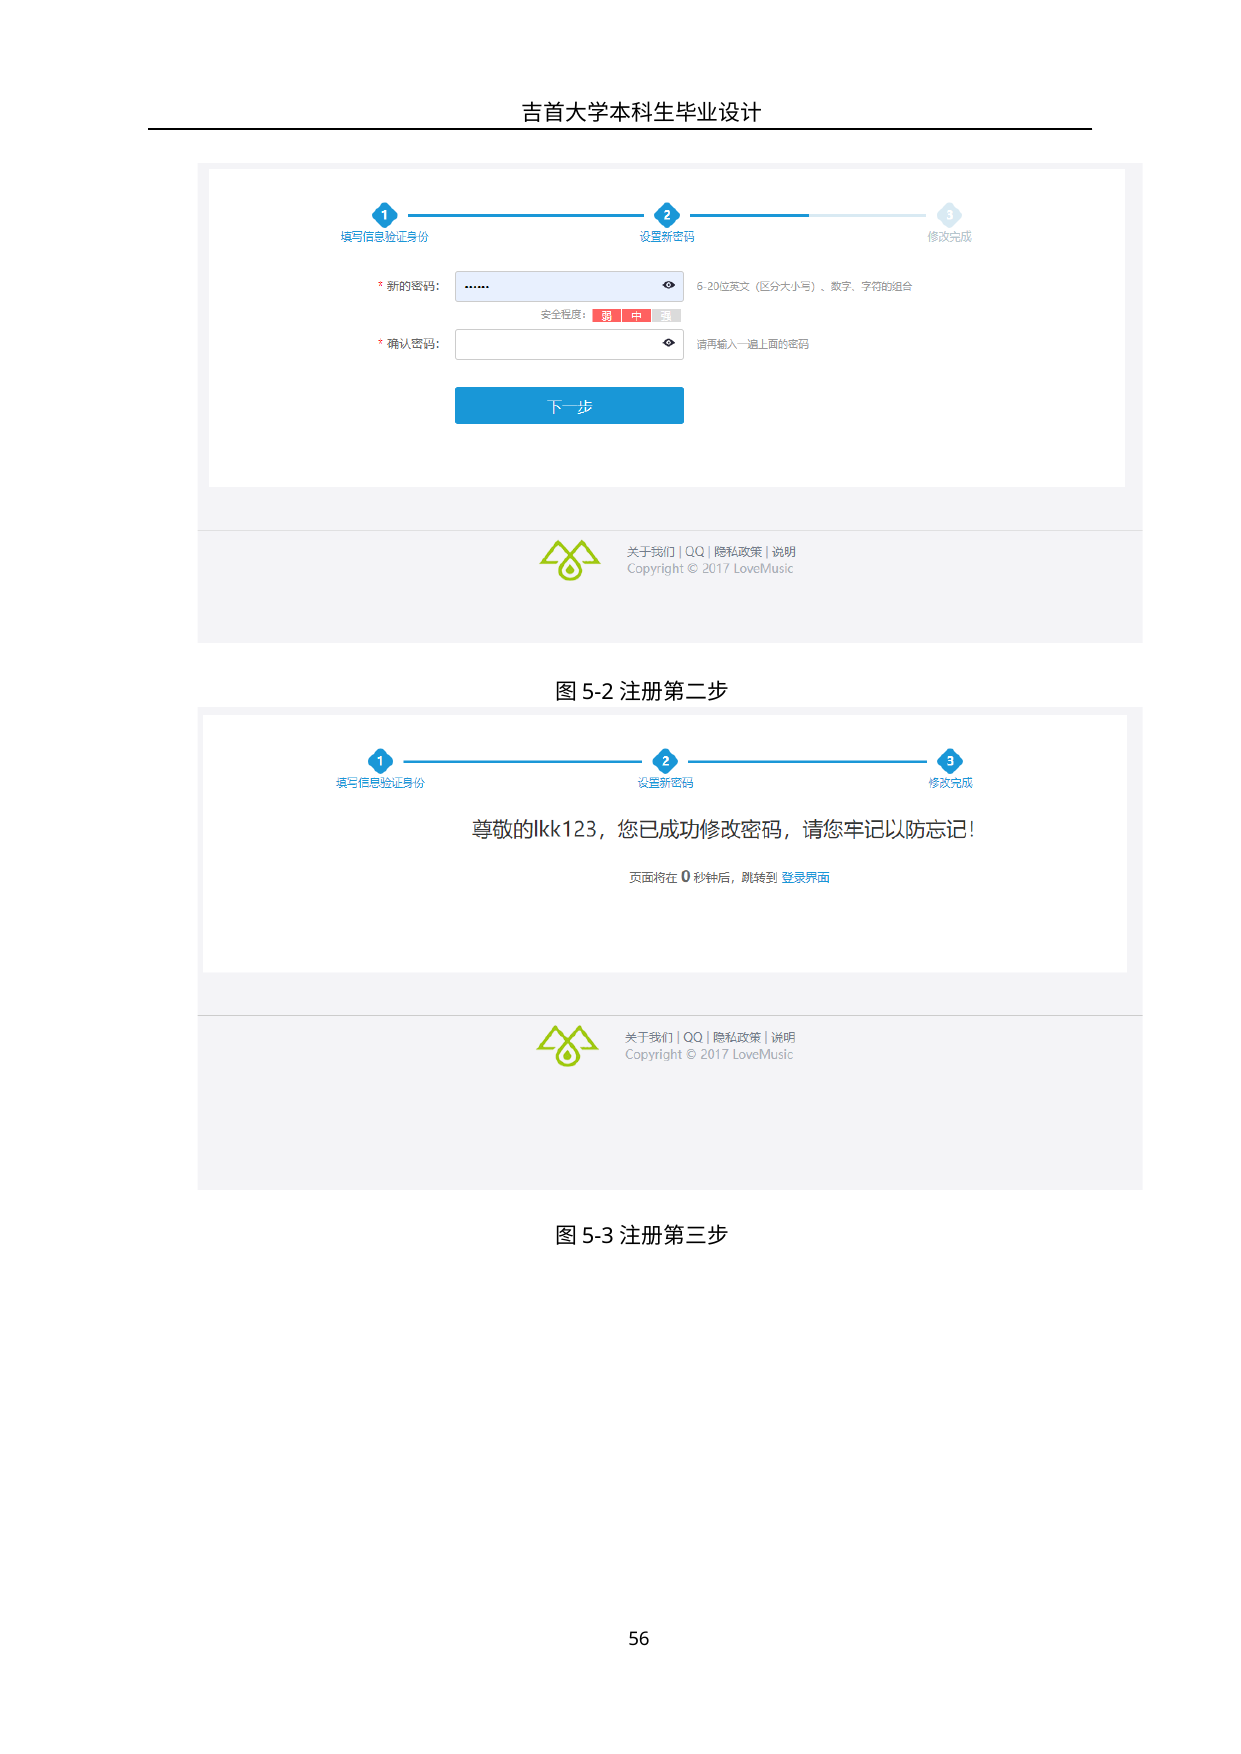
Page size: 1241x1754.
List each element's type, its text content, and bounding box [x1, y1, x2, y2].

picture [197, 163, 1143, 643]
picture [197, 707, 1143, 1190]
text 图5-3 注册第三步 [148, 1217, 1092, 1251]
text 图5-2 注册第二步 [148, 673, 1092, 707]
